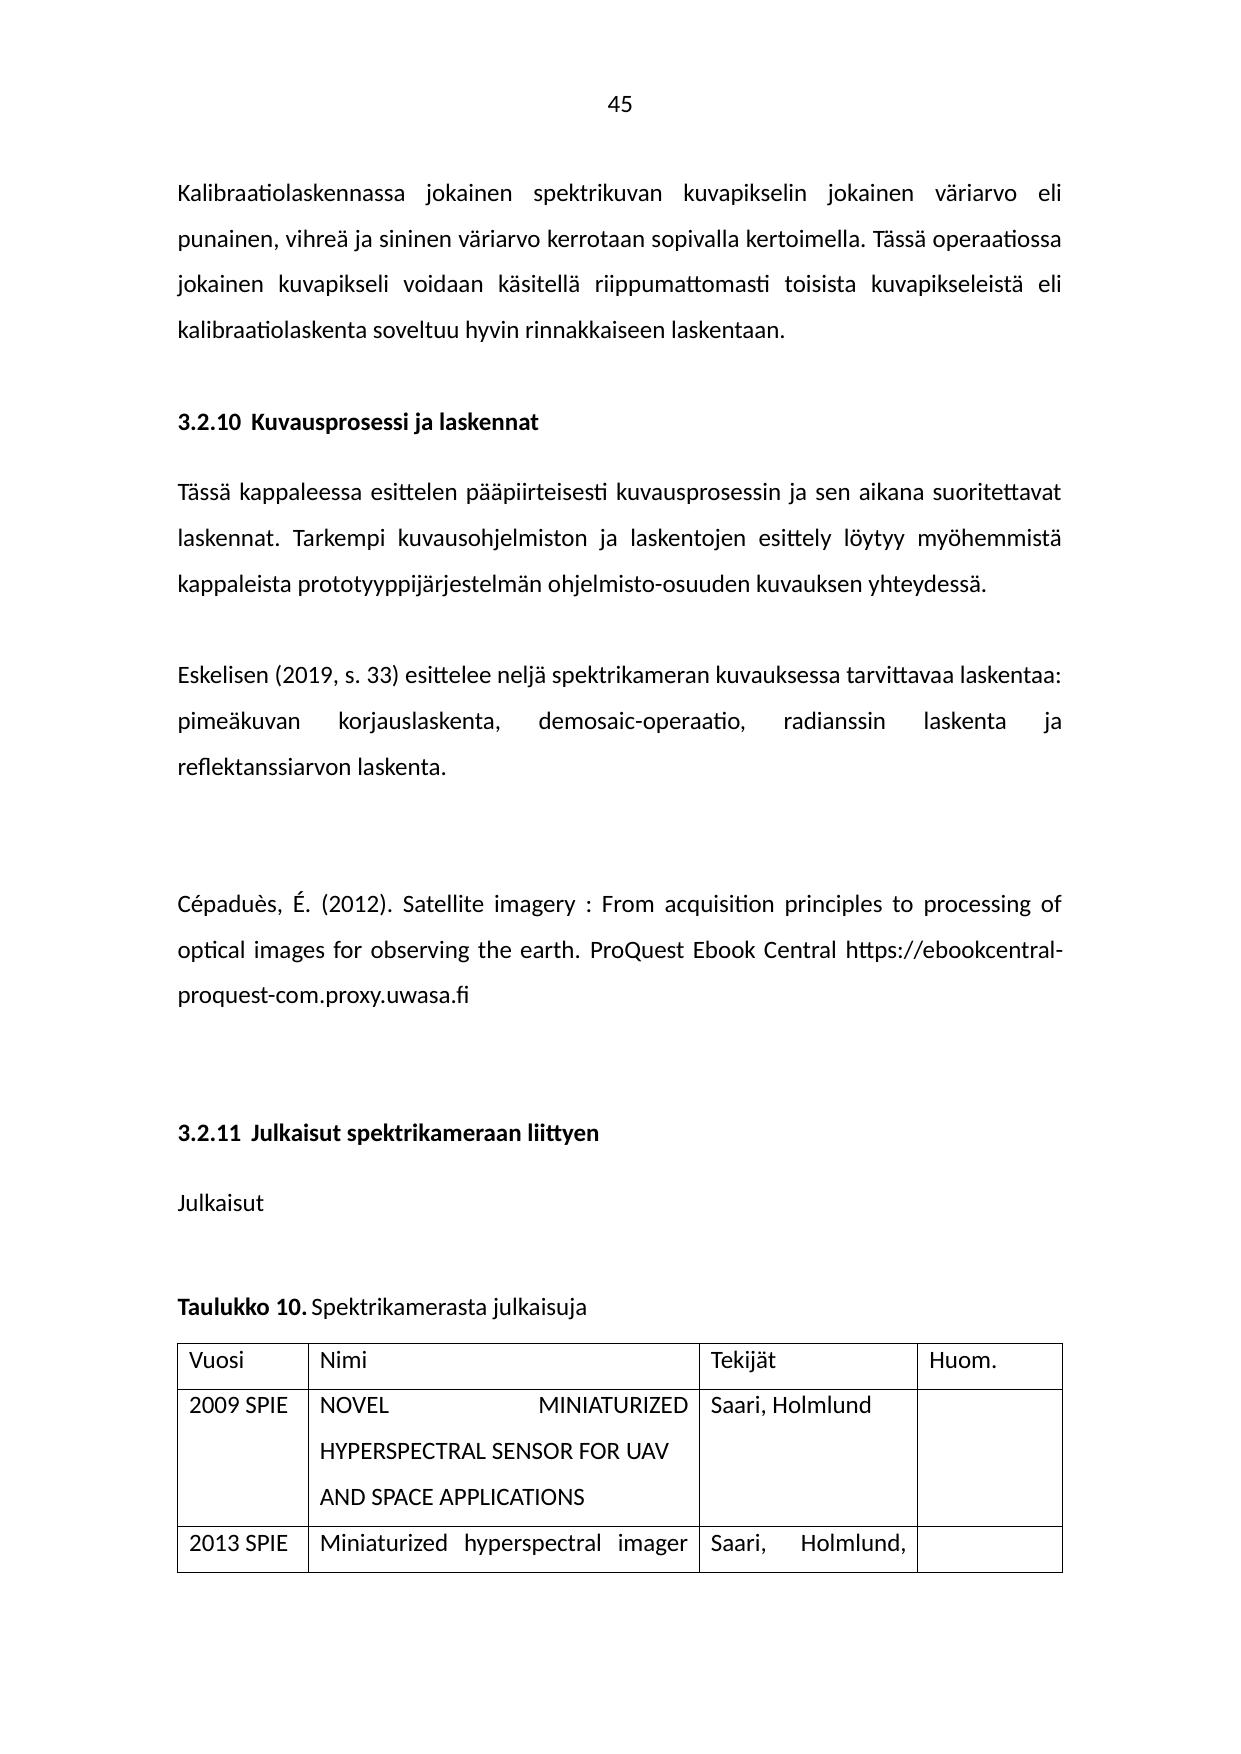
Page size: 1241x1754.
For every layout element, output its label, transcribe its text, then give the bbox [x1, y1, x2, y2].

subtitle Kuvausprosessi ja laskennat [177, 406, 1063, 436]
text Tässä kappaleessa esittelen pääpiirteisesti kuvausprosessin ja sen aikana suoritettavat laskennat. Tarkempi kuvausohjelmiston ja laskentojen esittely löytyy myöhemmistä kappaleista prototyyppijärjestelmän ohjelmisto-osuuden kuvauksen yhteydessä. [177, 477, 1063, 598]
table_header Huom. [918, 1344, 1062, 1389]
text Kalibraatiolaskennassa jokainen spektrikuvan kuvapikselin jokainen väriarvo eli punainen, vihreä ja sininen väriarvo kerrotaan sopivalla kertoimella. Tässä operaatiossa jokainen kuvapikseli voidaan käsitellä riippumattomasti toisista kuvapikseleistä eli kalibraatiolaskenta soveltuu hyvin rinnakkaiseen laskentaan. [177, 177, 1063, 345]
text Taulukko 10. Spektrikamerasta julkaisuja [177, 1291, 1063, 1322]
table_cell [700, 1527, 917, 1572]
text Cépaduès, É. (2012). Satellite imagery : From acquisition principles to processing of optical images for observing the earth. ProQuest Ebook Central https://ebookcentral-proquest-com.proxy.uwasa.fi [177, 888, 1063, 1010]
table_header Vuosi [178, 1344, 308, 1389]
subtitle Julkaisut spektrikameraan liittyen [177, 1117, 1063, 1147]
table_cell Saari, Holmlund [700, 1390, 917, 1526]
table_header Nimi [309, 1344, 699, 1389]
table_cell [309, 1527, 699, 1572]
table_cell NOVEL MINIATURIZED HYPERSPECTRAL SENSOR FOR UAV AND SPACE APPLICATIONS [309, 1390, 699, 1526]
table_cell [918, 1527, 1062, 1572]
table_cell 2009 SPIE [178, 1390, 308, 1526]
text Julkaisut [177, 1187, 1063, 1218]
table_header Tekijät [700, 1344, 917, 1389]
text Eskelisen (2019, s. 33) esittelee neljä spektrikameran kuvauksessa tarvittavaa laskentaa: pimeäkuvan korjauslaskenta, demosaic-operaatio, radianssin laskenta ja reflektanssiarvon laskenta. [177, 659, 1063, 781]
table_cell 2013 SPIE [178, 1527, 308, 1572]
table_cell [918, 1390, 1062, 1526]
